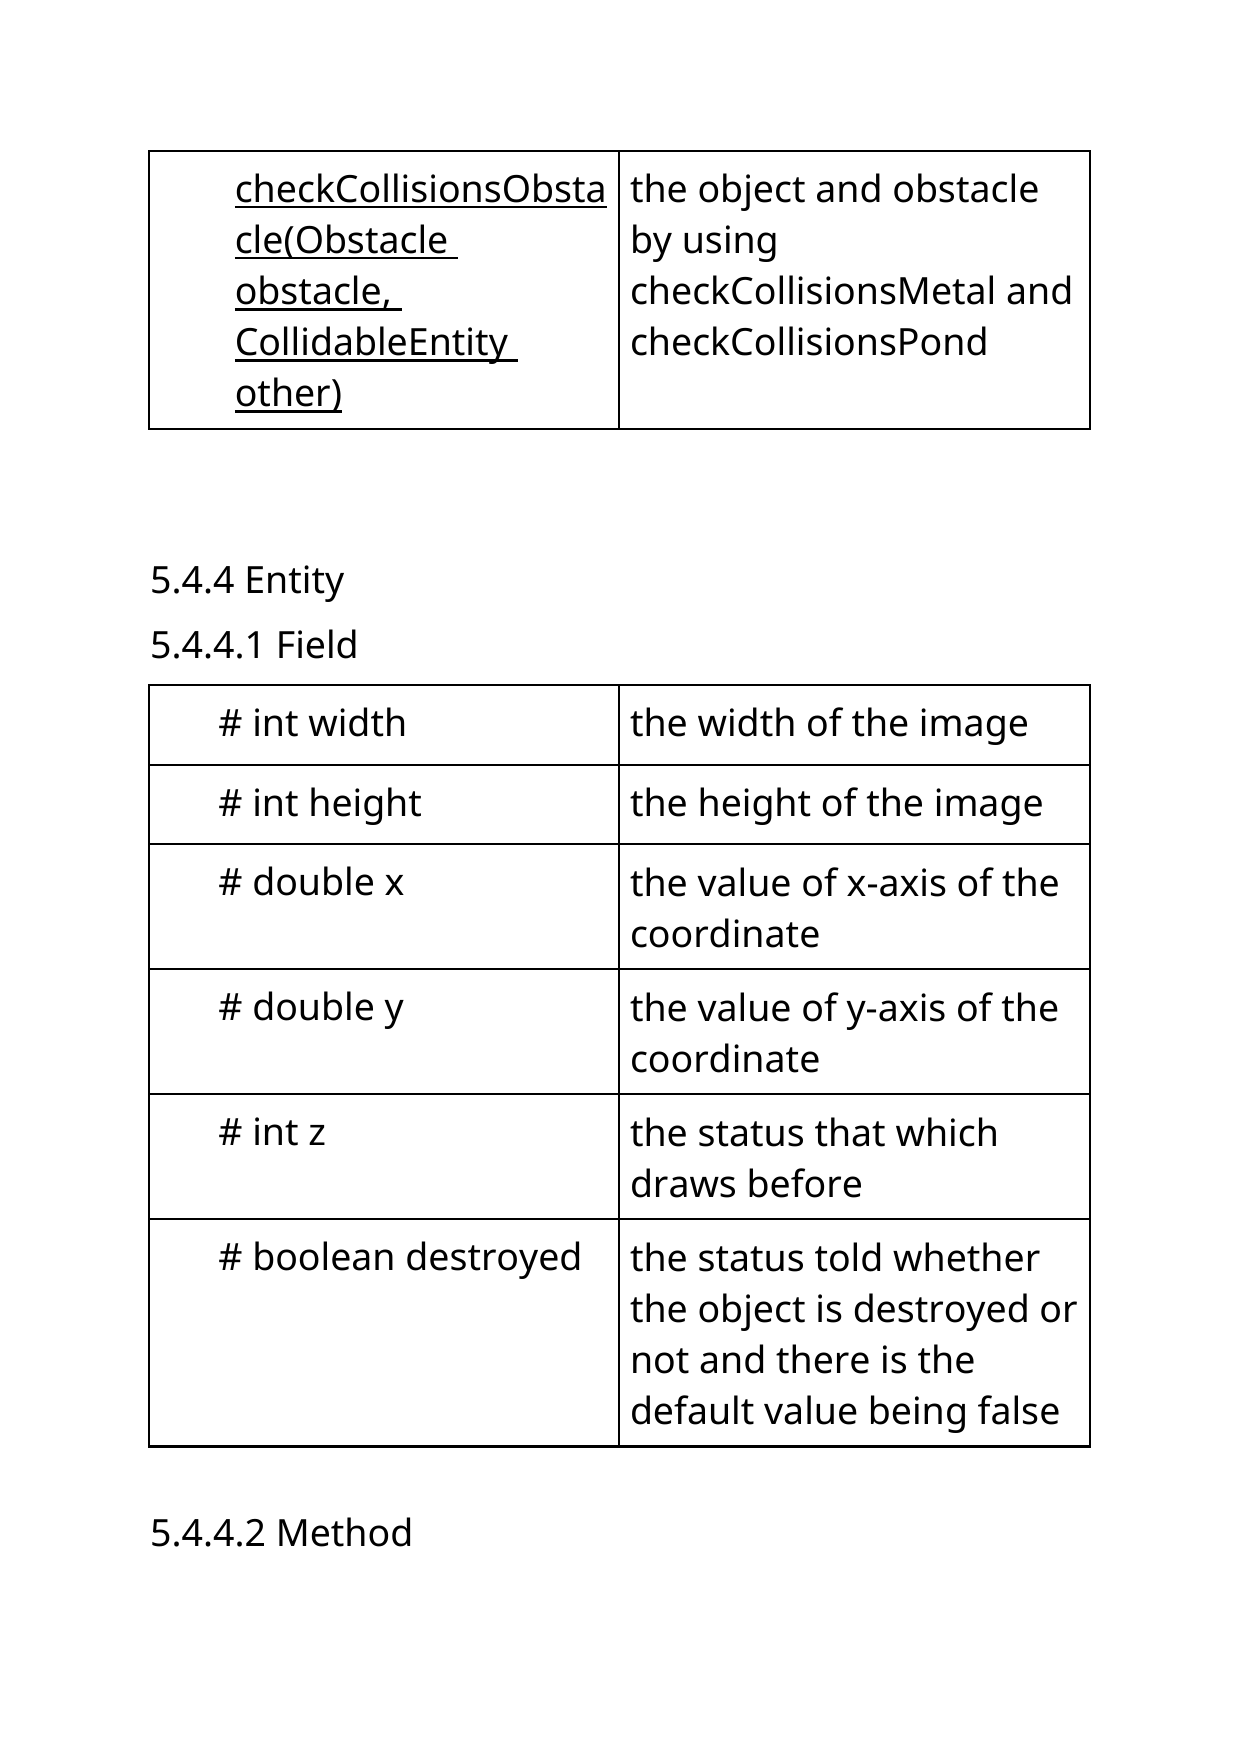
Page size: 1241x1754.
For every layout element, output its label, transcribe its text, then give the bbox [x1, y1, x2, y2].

text 5.4.4.2 Method [150, 1506, 1090, 1563]
text 5.4.4 Entity [150, 554, 1090, 611]
table_cell the status told whether the object is destroyed or not and there is the default value being false [620, 1220, 1089, 1445]
table_cell # boolean destroyed [150, 1220, 618, 1445]
table_cell # int z [150, 1095, 618, 1218]
table_cell # double x [150, 845, 618, 968]
table_cell the value of x-axis of the coordinate [620, 845, 1089, 968]
table_header # int width [150, 686, 618, 764]
table_cell the height of the image [620, 766, 1089, 843]
table_cell the status that which draws before [620, 1095, 1089, 1218]
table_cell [620, 152, 1089, 428]
text 5.4.4.1 Field [150, 619, 1090, 676]
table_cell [150, 152, 618, 428]
table_cell # int height [150, 766, 618, 843]
table_cell the value of y-axis of the coordinate [620, 970, 1089, 1093]
table_header the width of the image [620, 686, 1089, 764]
table_cell # double y [150, 970, 618, 1093]
